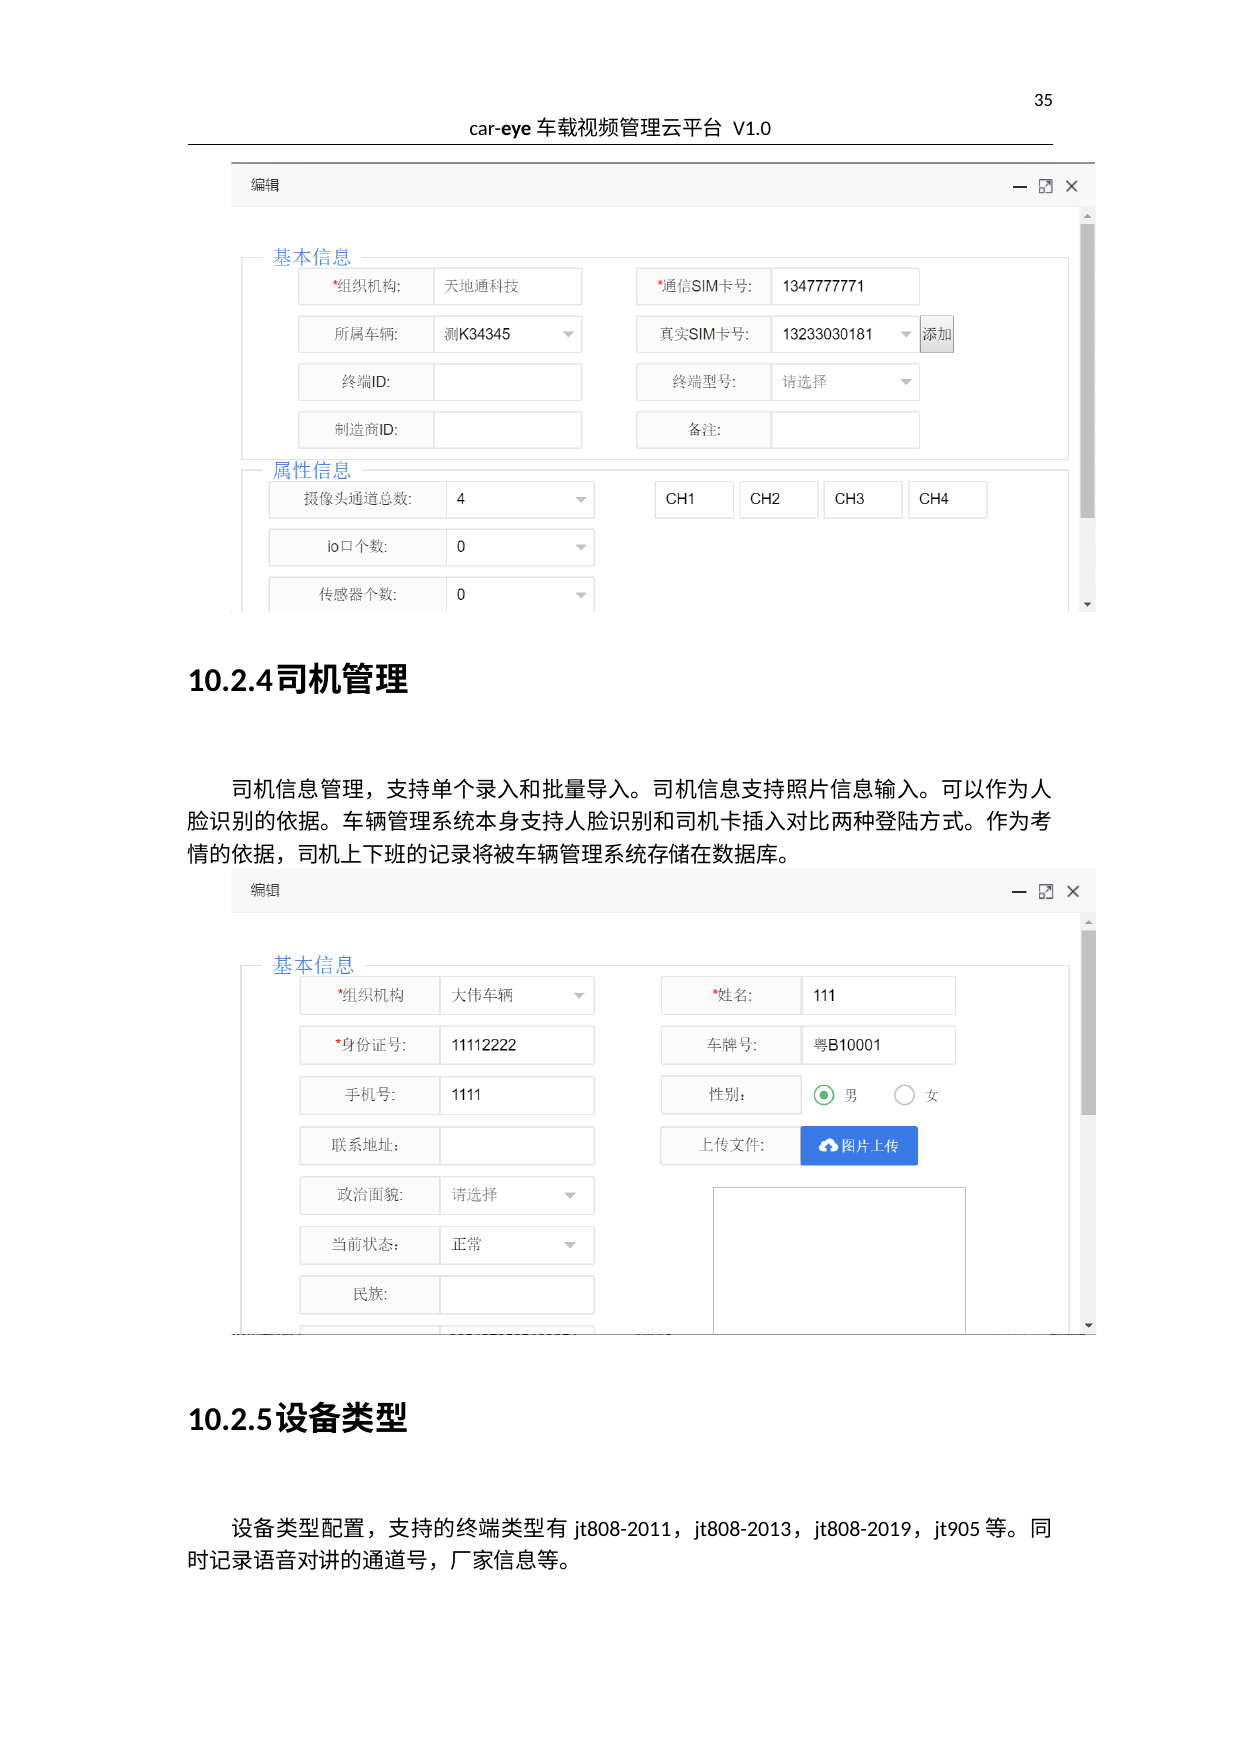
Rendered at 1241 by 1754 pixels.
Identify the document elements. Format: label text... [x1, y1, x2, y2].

picture [231, 868, 1097, 1335]
picture [231, 162, 1096, 612]
subtitle 司机管理 [187, 644, 1053, 709]
text 司机信息管理，支持单个录入和批量导入。司机信息支持照片信息输入。可以作为人脸识别的依据。车辆管理系统本身支持人脸识别和司机卡插入对比两种登陆方式。作为考情的依据，司机上下班的记录将被车辆管理系统存储在数据库。 [187, 771, 1053, 869]
subtitle 设备类型 [187, 1383, 1053, 1448]
text 设备类型配置，支持的终端类型有jt808-2011，jt808-2013，jt808-2019，jt905等。同时记录语音对讲的通道号，厂家信息等。 [187, 1511, 1053, 1576]
